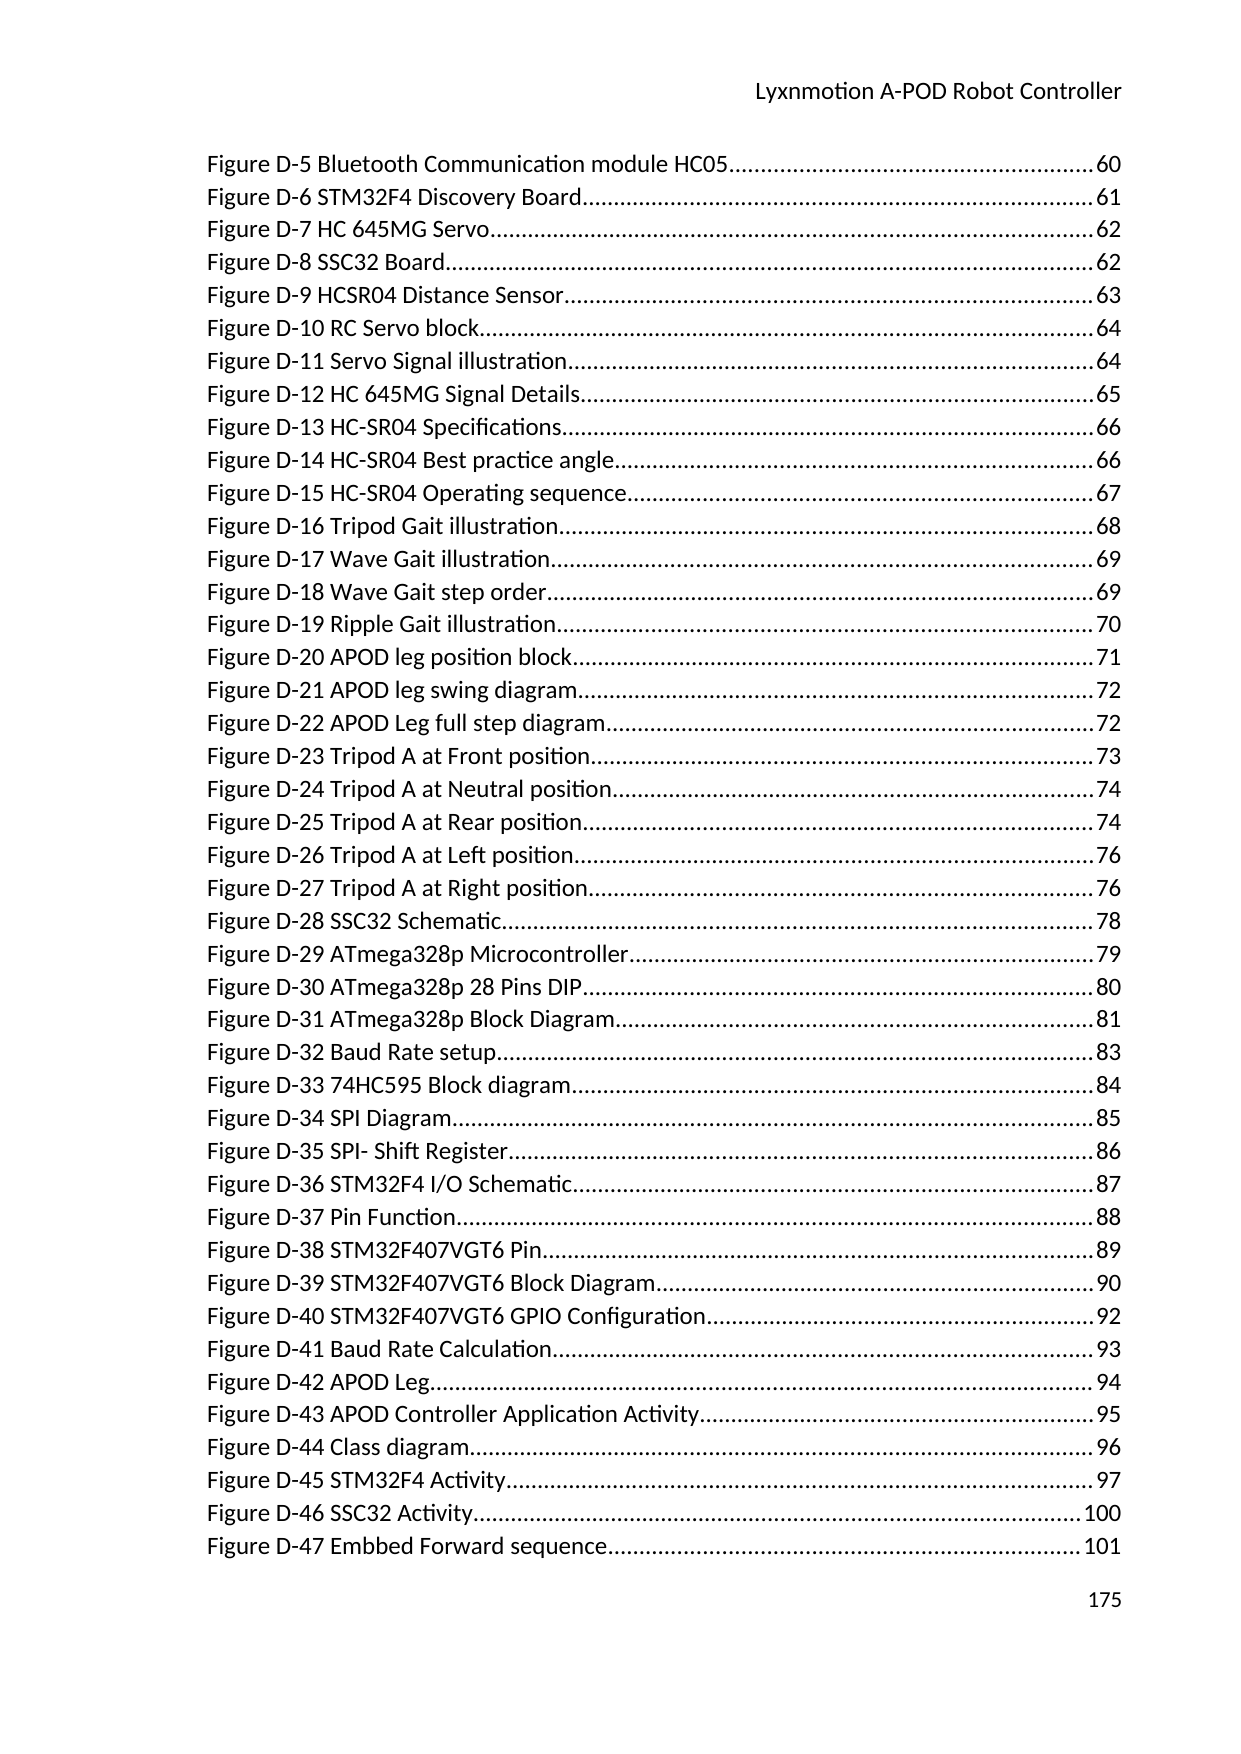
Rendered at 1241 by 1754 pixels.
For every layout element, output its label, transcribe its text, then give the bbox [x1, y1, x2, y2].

text Figure D-25 Tripod A at Rear position 74 [207, 806, 1122, 837]
text Figure D-9 HCSR04 Distance Sensor 63 [207, 279, 1122, 310]
text Figure D-29 ATmega328p Microcontroller 79 [207, 938, 1122, 968]
text Figure D-21 APOD leg swing diagram 72 [207, 674, 1122, 705]
text Figure D-30 ATmega328p 28 Pins DIP 80 [207, 971, 1122, 1001]
text Figure D-22 APOD Leg full step diagram 72 [207, 707, 1122, 738]
text Figure D-17 Wave Gait illustration 69 [207, 543, 1122, 573]
text Figure D-7 HC 645MG Servo 62 [207, 213, 1122, 244]
text Figure D-36 STM32F4 I/O Schematic 87 [207, 1168, 1122, 1199]
text Figure D-47 Embbed Forward sequence 101 [207, 1530, 1122, 1561]
text Figure D-28 SSC32 Schematic 78 [207, 905, 1122, 935]
text Figure D-14 HC-SR04 Best practice angle 66 [207, 444, 1122, 474]
text Figure D-12 HC 645MG Signal Details 65 [207, 378, 1122, 409]
text Figure D-27 Tripod A at Right position 76 [207, 872, 1122, 902]
text Figure D-40 STM32F407VGT6 GPIO Configuration 92 [207, 1300, 1122, 1330]
text Figure D-20 APOD leg position block 71 [207, 641, 1122, 672]
text Figure D-16 Tripod Gait illustration 68 [207, 510, 1122, 540]
text Figure D-31 ATmega328p Block Diagram 81 [207, 1003, 1122, 1034]
text Figure D-8 SSC32 Board 62 [207, 246, 1122, 277]
text Figure D-43 APOD Controller Application Activity 95 [207, 1398, 1122, 1429]
text Figure D-24 Tripod A at Neutral position 74 [207, 773, 1122, 804]
text Figure D-5 Bluetooth Communication module HC05 60 [207, 148, 1122, 178]
text Figure D-44 Class diagram 96 [207, 1431, 1122, 1462]
text Figure D-46 SSC32 Activity 100 [207, 1497, 1122, 1528]
text Figure D-6 STM32F4 Discovery Board 61 [207, 181, 1122, 211]
text Figure D-41 Baud Rate Calculation 93 [207, 1333, 1122, 1363]
text Figure D-35 SPI- Shift Register 86 [207, 1135, 1122, 1166]
text Figure D-33 74HC595 Block diagram 84 [207, 1069, 1122, 1100]
text Figure D-45 STM32F4 Activity 97 [207, 1464, 1122, 1495]
text Figure D-13 HC-SR04 Specifications 66 [207, 411, 1122, 442]
text Figure D-11 Servo Signal illustration 64 [207, 345, 1122, 376]
text Figure D-10 RC Servo block 64 [207, 312, 1122, 343]
text Figure D-19 Ripple Gait illustration 70 [207, 608, 1122, 639]
text Figure D-39 STM32F407VGT6 Block Diagram 90 [207, 1267, 1122, 1297]
text Figure D-32 Baud Rate setup 83 [207, 1036, 1122, 1067]
text Figure D-26 Tripod A at Left position 76 [207, 839, 1122, 869]
text Figure D-18 Wave Gait step order 69 [207, 576, 1122, 606]
text Figure D-15 HC-SR04 Operating sequence 67 [207, 477, 1122, 507]
text Figure D-34 SPI Diagram 85 [207, 1102, 1122, 1133]
text Figure D-38 STM32F407VGT6 Pin 89 [207, 1234, 1122, 1264]
text Figure D-37 Pin Function 88 [207, 1201, 1122, 1232]
text Figure D-42 APOD Leg 94 [207, 1366, 1122, 1396]
text Figure D-23 Tripod A at Front position 73 [207, 740, 1122, 771]
